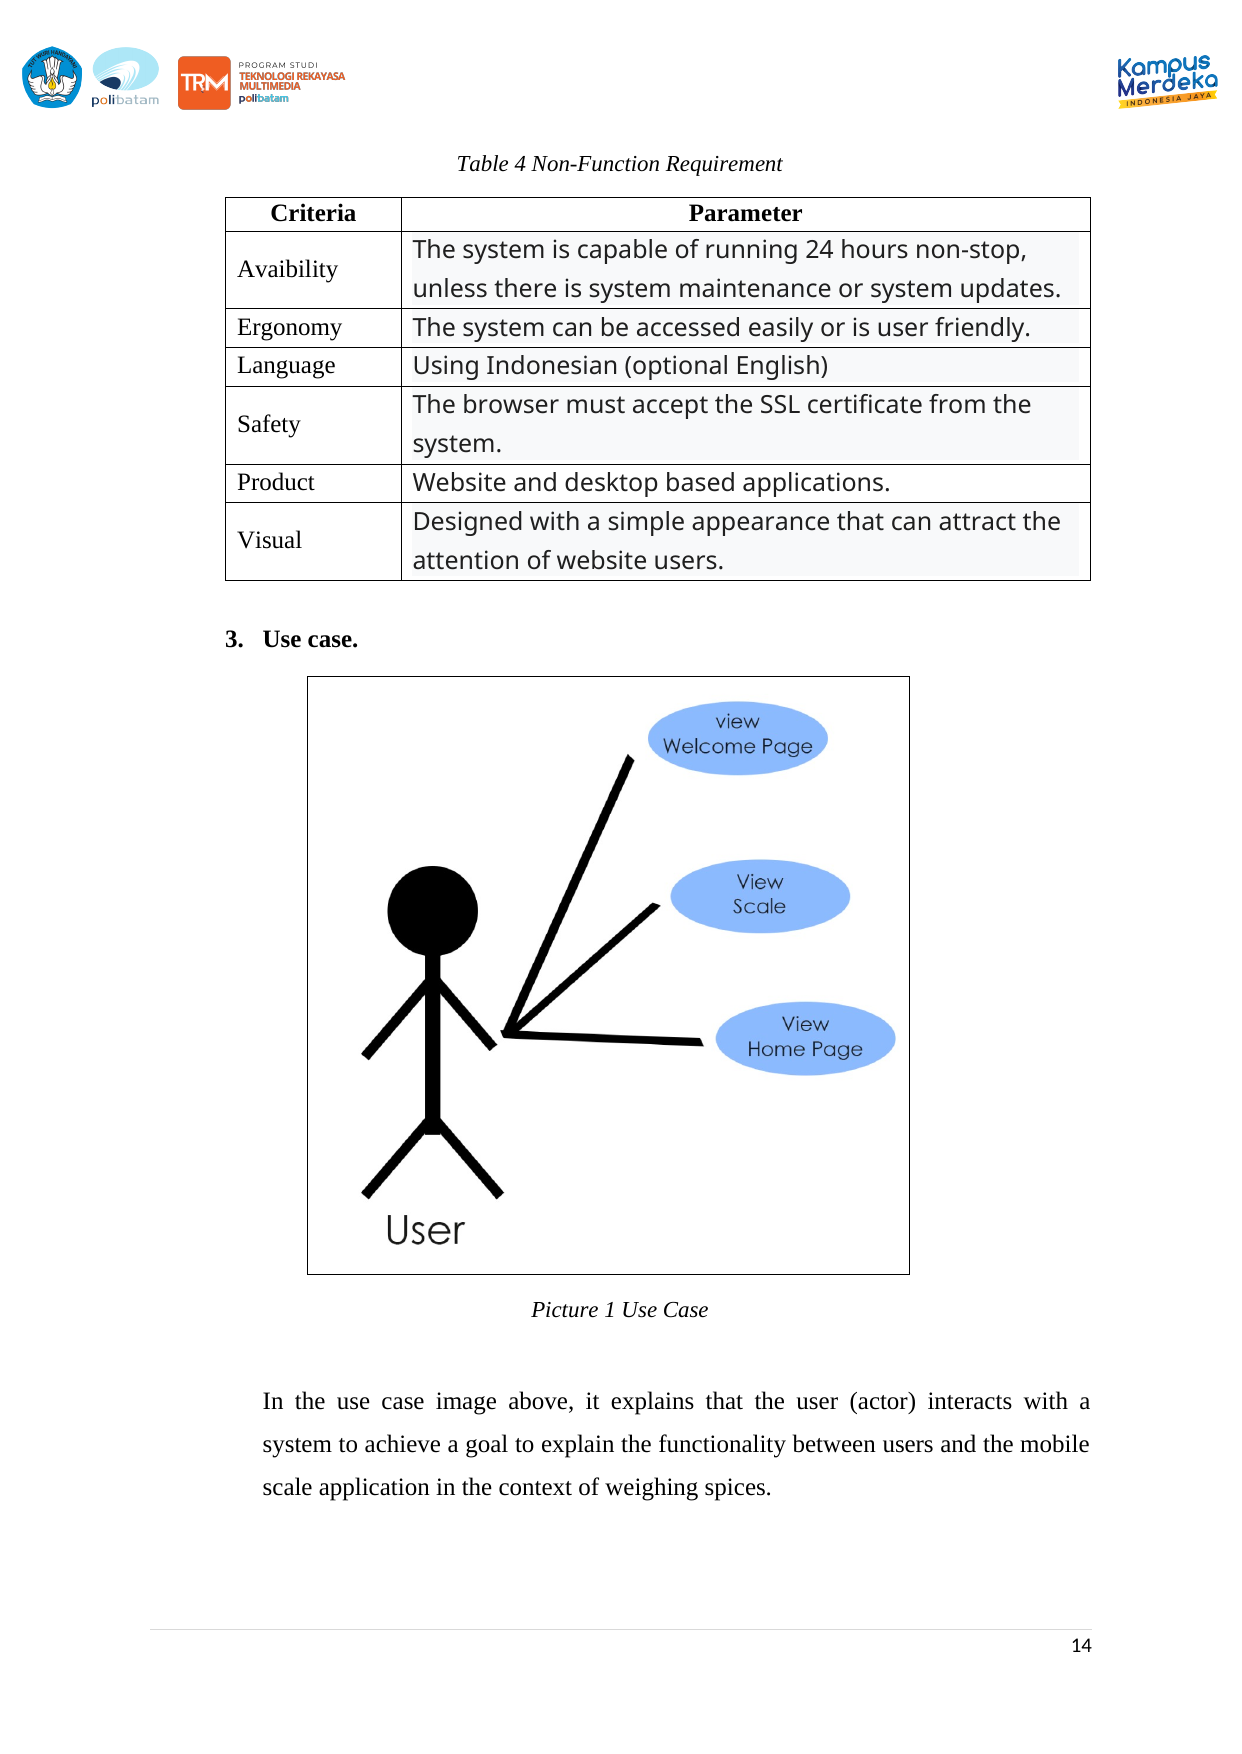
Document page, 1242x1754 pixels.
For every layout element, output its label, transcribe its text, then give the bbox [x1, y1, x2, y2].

table_cell The browser must accept the SSL certificate from the system. [402, 387, 1090, 463]
table_cell Using Indonesian (optional English) [402, 348, 1090, 386]
text Picture 1 Use Case [150, 1296, 1092, 1322]
table_cell The system is capable of running 24 hours non-stop, unless there is system maintenance or system updates. [402, 232, 1090, 308]
list Use case. [225, 624, 1092, 653]
picture [18, 44, 86, 113]
table_cell Ergonomy [226, 309, 401, 347]
table_header Criteria [226, 198, 401, 231]
picture [177, 56, 346, 110]
text Table 4 Non-Function Requirement [150, 150, 1092, 176]
table_cell Website and desktop based applications. [402, 465, 1090, 502]
table_cell Visual [226, 503, 401, 580]
table_cell Safety [226, 387, 401, 463]
picture [308, 677, 909, 1274]
list In the use case image above, it explains that the user (actor) interacts with a system to achieve a goal to explain the functionality between users and the mobile scale application in the context of weighing spices. [262, 1386, 1092, 1501]
picture [92, 47, 159, 107]
table_cell Avaibility [226, 232, 401, 308]
picture [1118, 55, 1218, 109]
table_cell Product [226, 465, 401, 502]
table_header Parameter [402, 198, 1090, 231]
table_cell Language [226, 348, 401, 386]
table_cell The system can be accessed easily or is user friendly. [402, 309, 1090, 347]
table_cell Designed with a simple appearance that can attract the attention of website users. [402, 503, 1090, 580]
